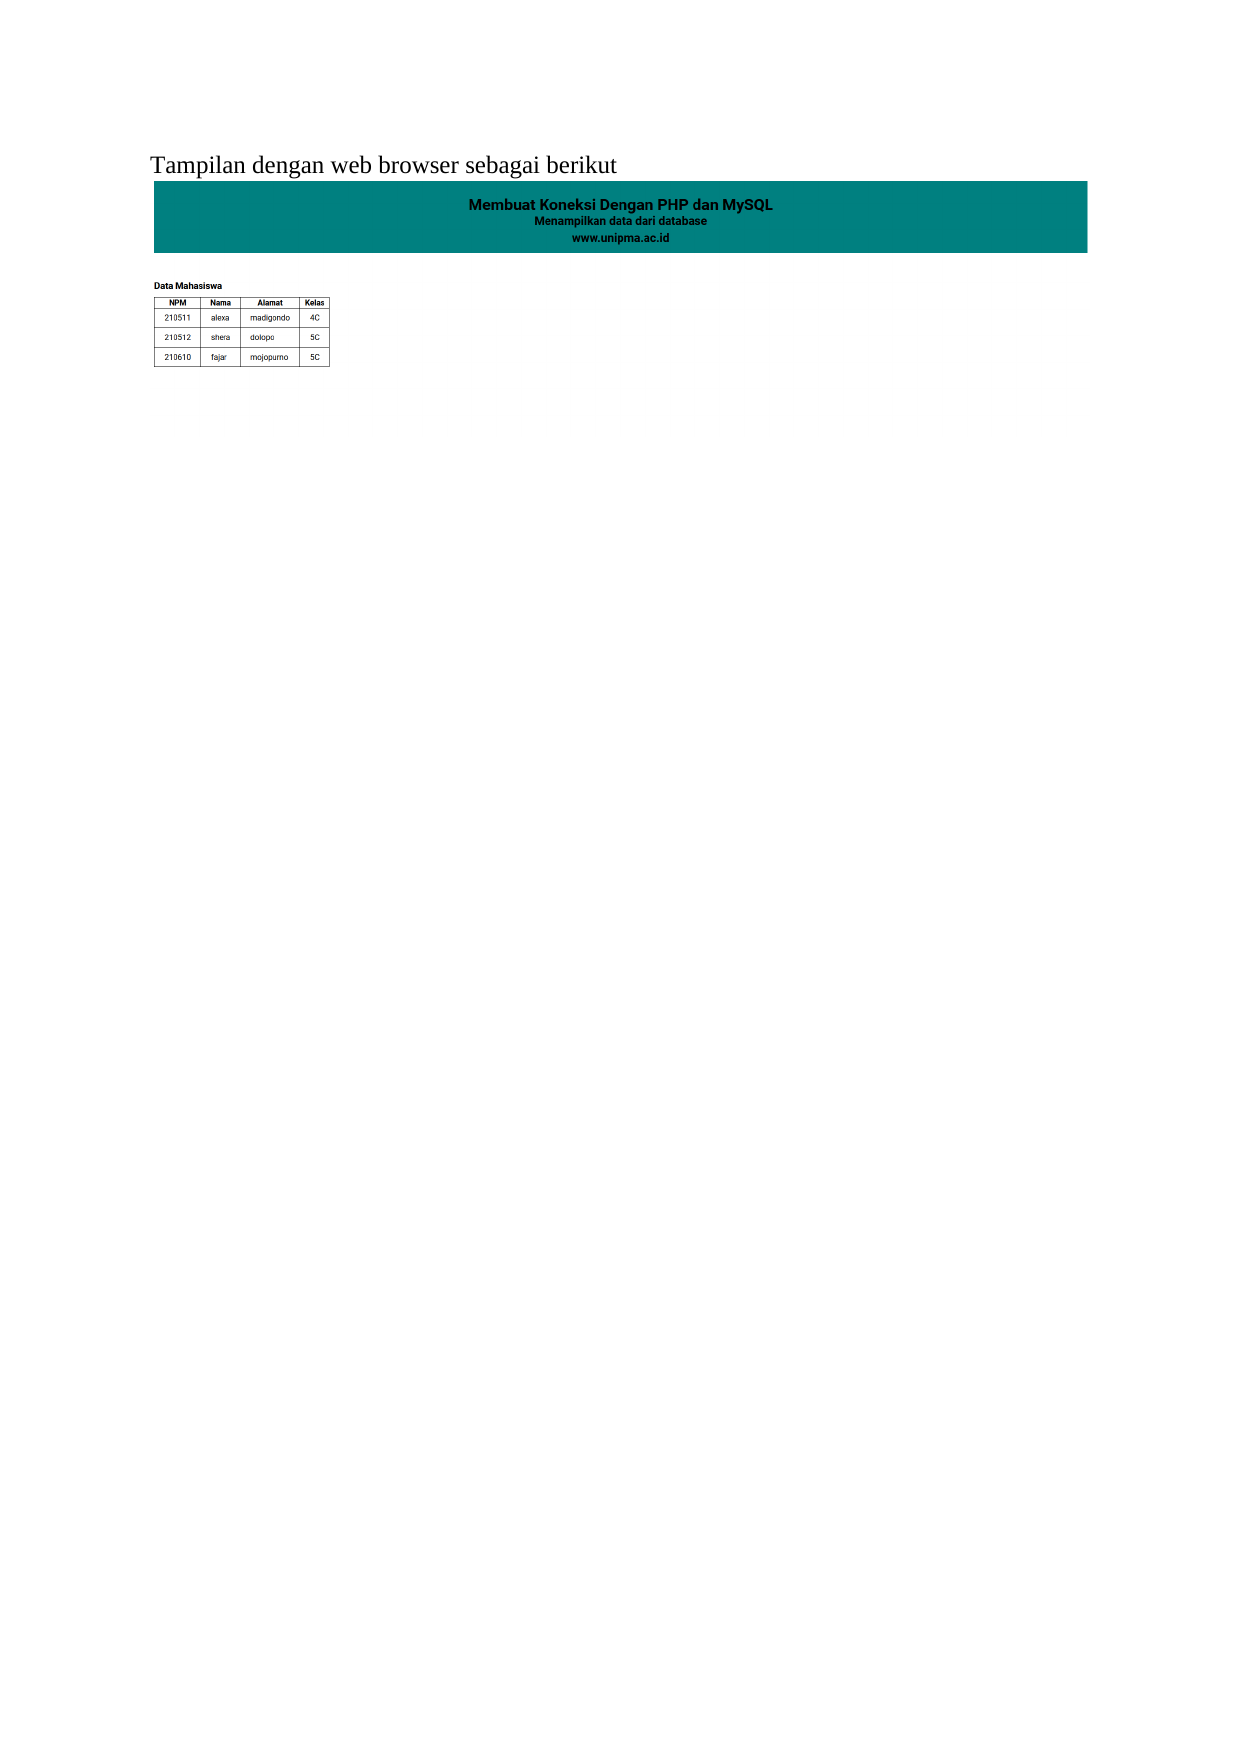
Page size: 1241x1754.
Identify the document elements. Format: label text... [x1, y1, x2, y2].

list Tampilan dengan web browser sebagai berikut [150, 150, 1090, 179]
picture [150, 181, 1091, 437]
